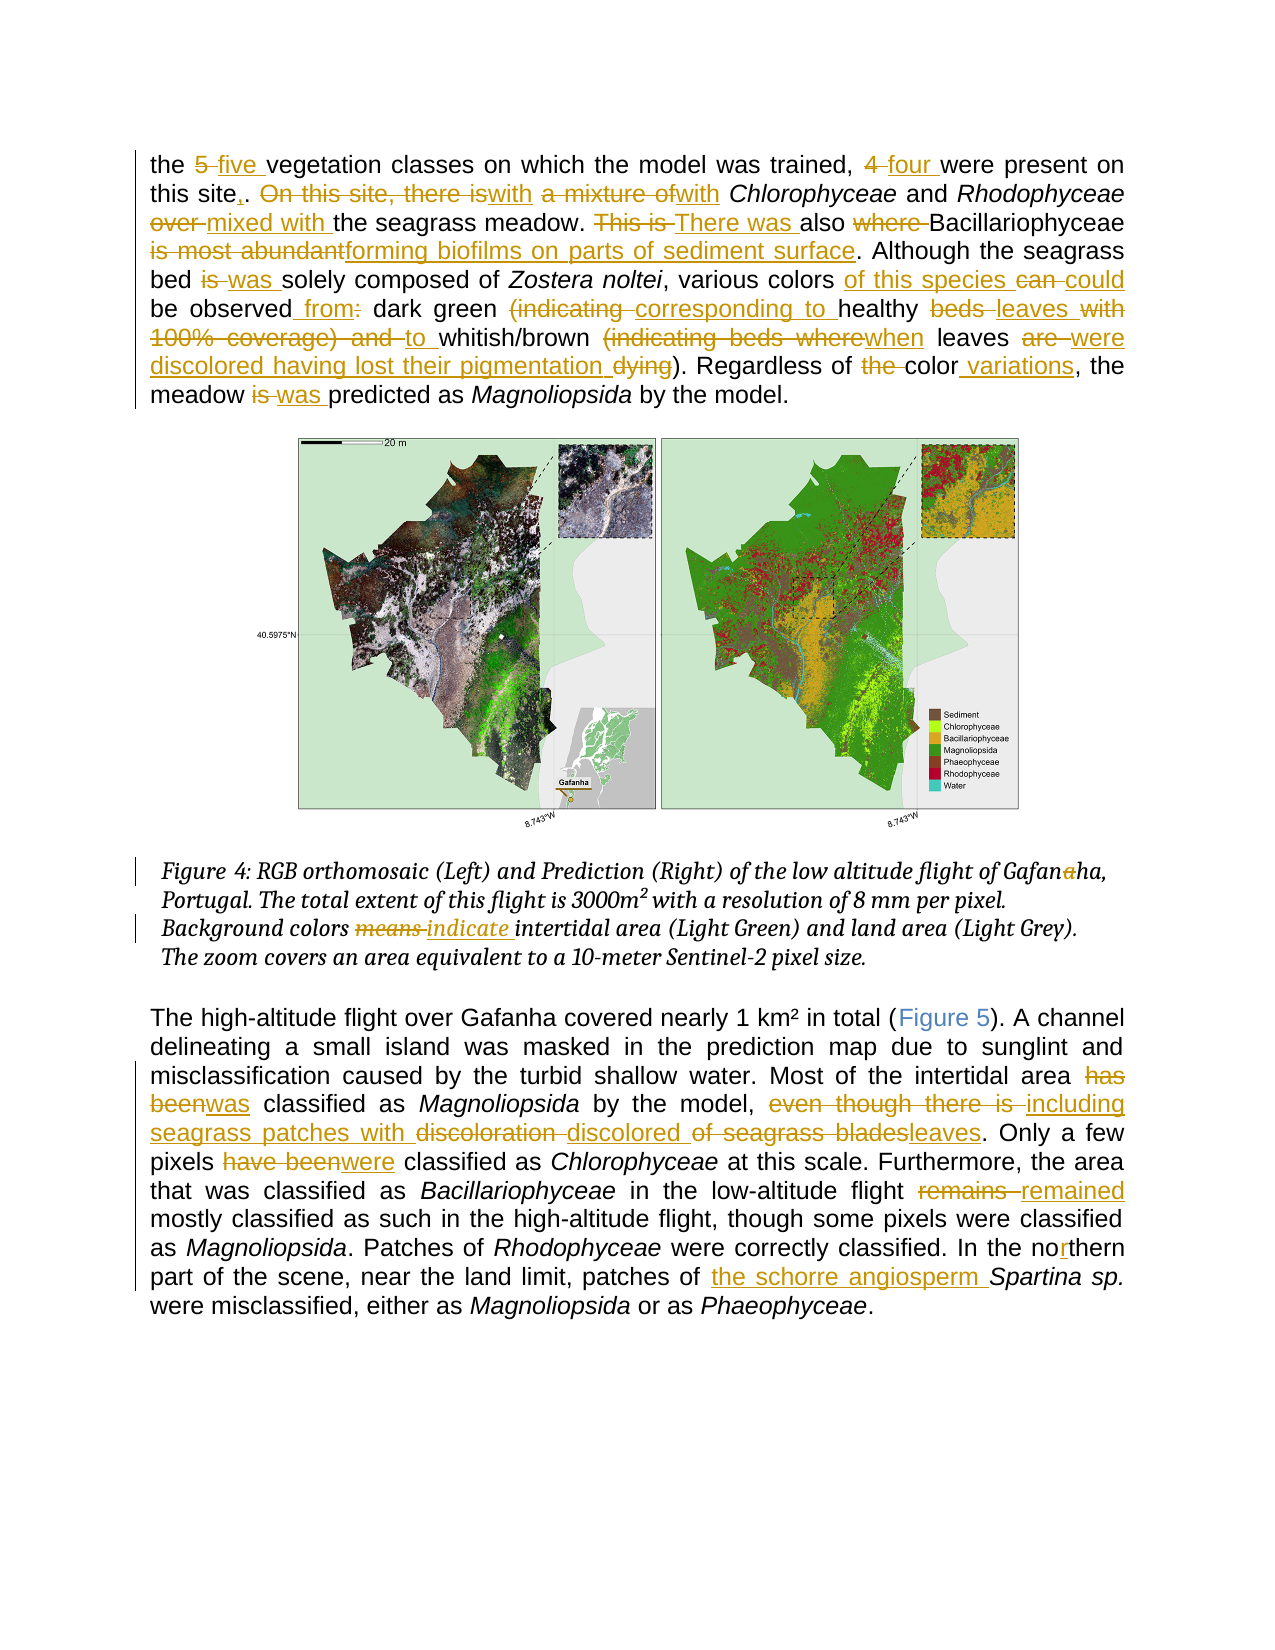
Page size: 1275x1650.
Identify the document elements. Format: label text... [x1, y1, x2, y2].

picture [252, 431, 1023, 836]
table_header Figure 4: RGB orthomosaic (Left) and Prediction (Right) of the low altitude flight of Gafanha, Portugal. The total extent of this flight is 3000m² with a resolution of 8 mm per pixel. Background colors intertidal area (Light Green) and land area (Light Grey). The zoom covers an area equivalent to a 10-meter Sentinel-2 pixel size. [150, 428, 1125, 984]
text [150, 150, 1125, 409]
text The high-altitude flight over Gafanha covered nearly 1 km² in total (Figure 5). A channel delineating a small island was masked in the prediction map due to sunglint and misclassification caused by the turbid shallow water. Most of the intertidal area classified as Magnoliopsida by the model, . Only a few pixels classified as Chlorophyceae at this scale. Furthermore, the area that was classified as Bacillariophyceae in the low-altitude flight mostly classified as such in the high-altitude flight, though some pixels were classified as Magnoliopsida. Patches of Rhodophyceae were correctly classified. In the nothern part of the scene, near the land limit, patches of Spartina sp. were misclassified, either as Magnoliopsida or as Phaeophyceae. [150, 1003, 1125, 1319]
